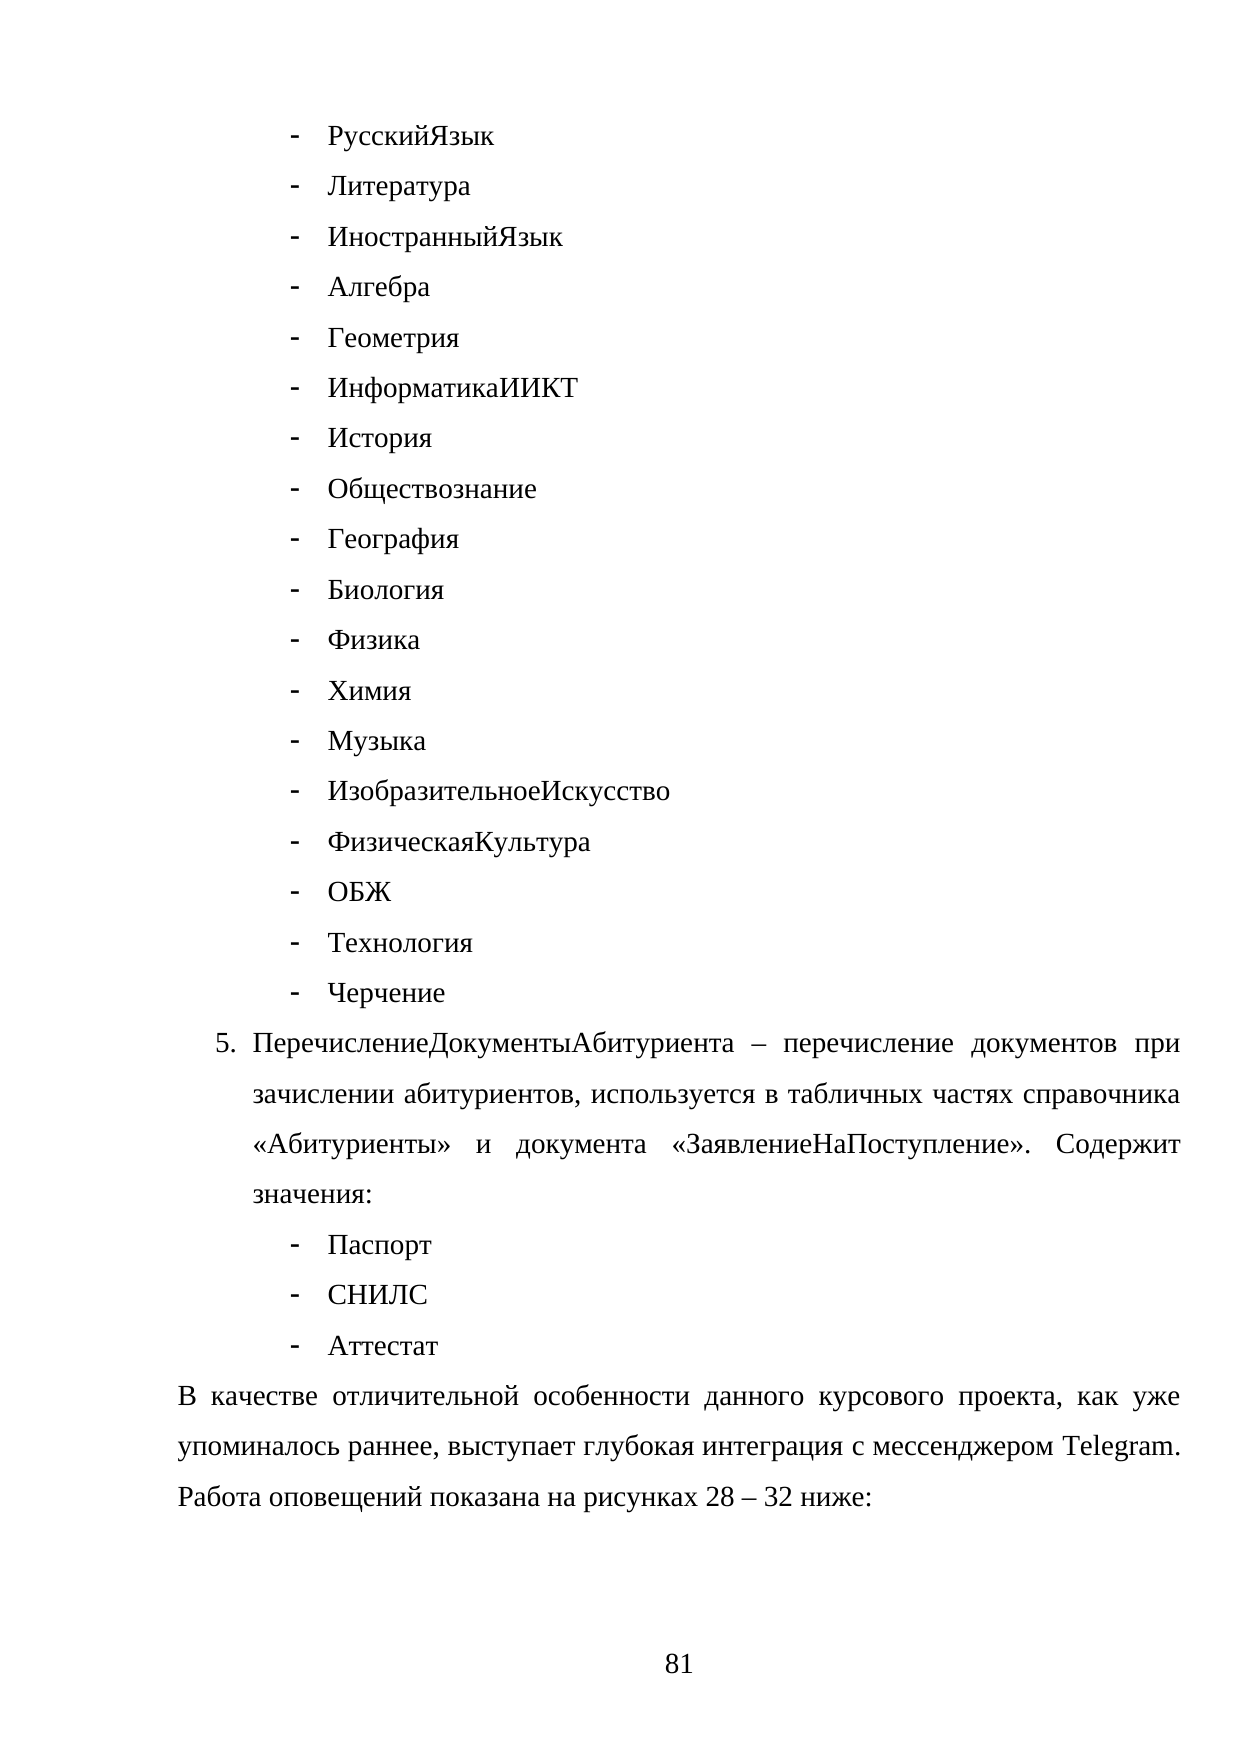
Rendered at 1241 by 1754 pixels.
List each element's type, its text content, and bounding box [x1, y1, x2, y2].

list ФизическаяКультура [290, 824, 1181, 858]
list ИзобразительноеИскусство [290, 773, 1181, 807]
list Музыка [290, 723, 1181, 757]
list Аттестат [290, 1328, 1181, 1361]
list Обществознание [290, 471, 1181, 505]
list РусскийЯзык [290, 118, 1181, 152]
list ИнформатикаИИКТ [290, 370, 1181, 404]
list Паспорт [290, 1227, 1181, 1261]
list Химия [290, 673, 1181, 706]
list История [290, 421, 1181, 454]
list География [290, 521, 1181, 555]
text В качестве отличительной особенности данного курсового проекта, как уже упоминалось раннее, выступает глубокая интеграция с мессенджером Telegram. Работа оповещений показана на рисунках 28 – 32 ниже: [177, 1378, 1181, 1512]
list Геометрия [290, 320, 1181, 353]
list Алгебра [290, 269, 1181, 303]
list СНИЛС [290, 1277, 1181, 1311]
list Черчение [290, 975, 1181, 1009]
list Литература [290, 168, 1181, 202]
list ИностранныйЯзык [290, 219, 1181, 253]
list Биология [290, 572, 1181, 606]
list ОБЖ [290, 874, 1181, 908]
list ПеречислениеДокументыАбитуриента – перечисление документов при зачислении абитуриентов, используется в табличных частях справочника «Абитуриенты» и документа «ЗаявлениеНаПоступление». Содержит значения: [215, 1026, 1181, 1210]
list Физика [290, 622, 1181, 656]
list Технология [290, 925, 1181, 958]
